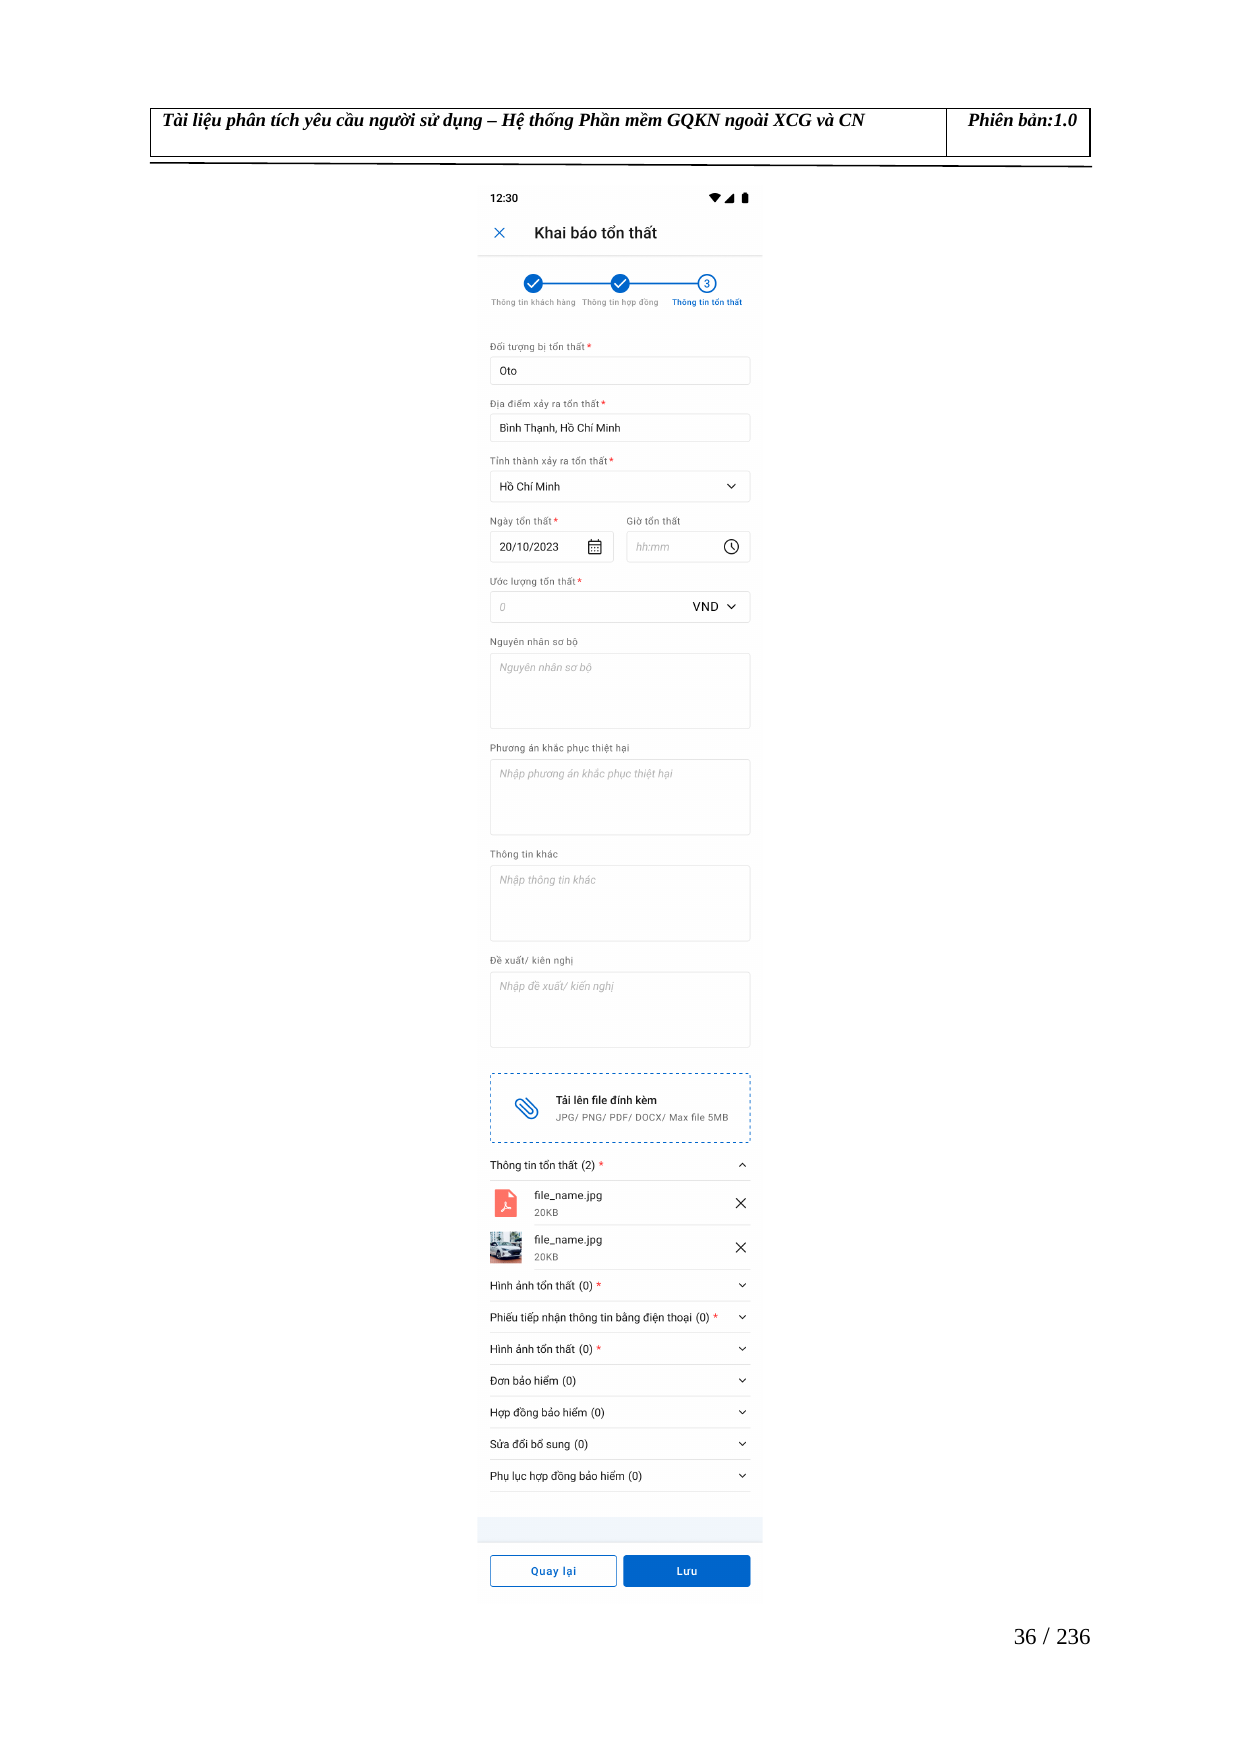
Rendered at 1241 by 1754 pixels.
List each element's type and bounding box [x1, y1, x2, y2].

picture [477, 185, 763, 1604]
